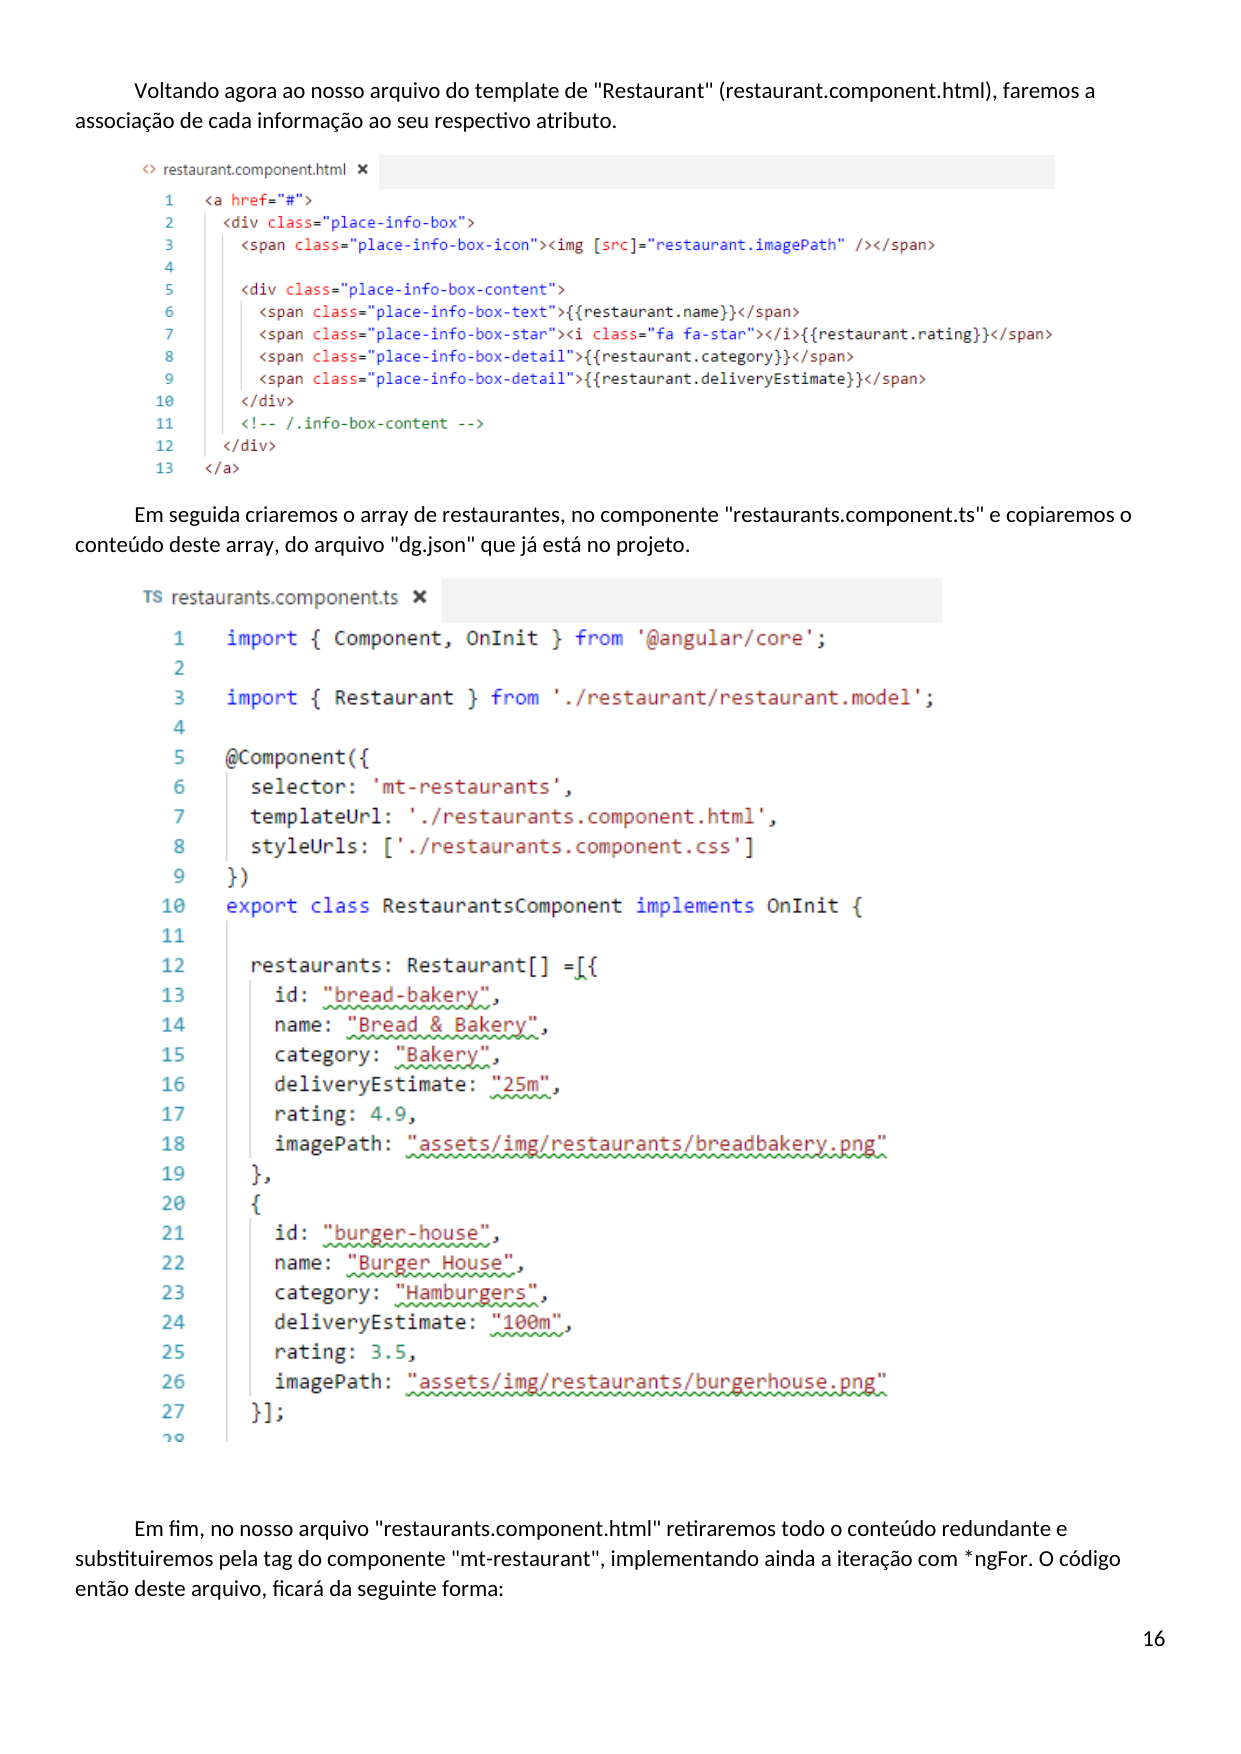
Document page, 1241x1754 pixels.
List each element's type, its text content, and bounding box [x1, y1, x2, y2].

text Em seguida criaremos o array de restaurantes, no componente "restaurants.component.ts" e copiaremos o conteúdo deste array, do arquivo "dg.json" que já está no projeto. [75, 498, 1165, 558]
text Voltando agora ao nosso arquivo do template de "Restaurant" (restaurant.component.html), faremos a associação de cada informação ao seu respectivo atributo. [75, 75, 1165, 134]
picture [134, 155, 1055, 478]
picture [134, 578, 942, 1442]
text Em fim, no nosso arquivo "restaurants.component.html" retiraremos todo o conteúdo redundante e substituiremos pela tag do componente "mt-restaurant", implementando ainda a iteração com *ngFor. O código então deste arquivo, ficará da seguinte forma: [75, 1513, 1165, 1602]
